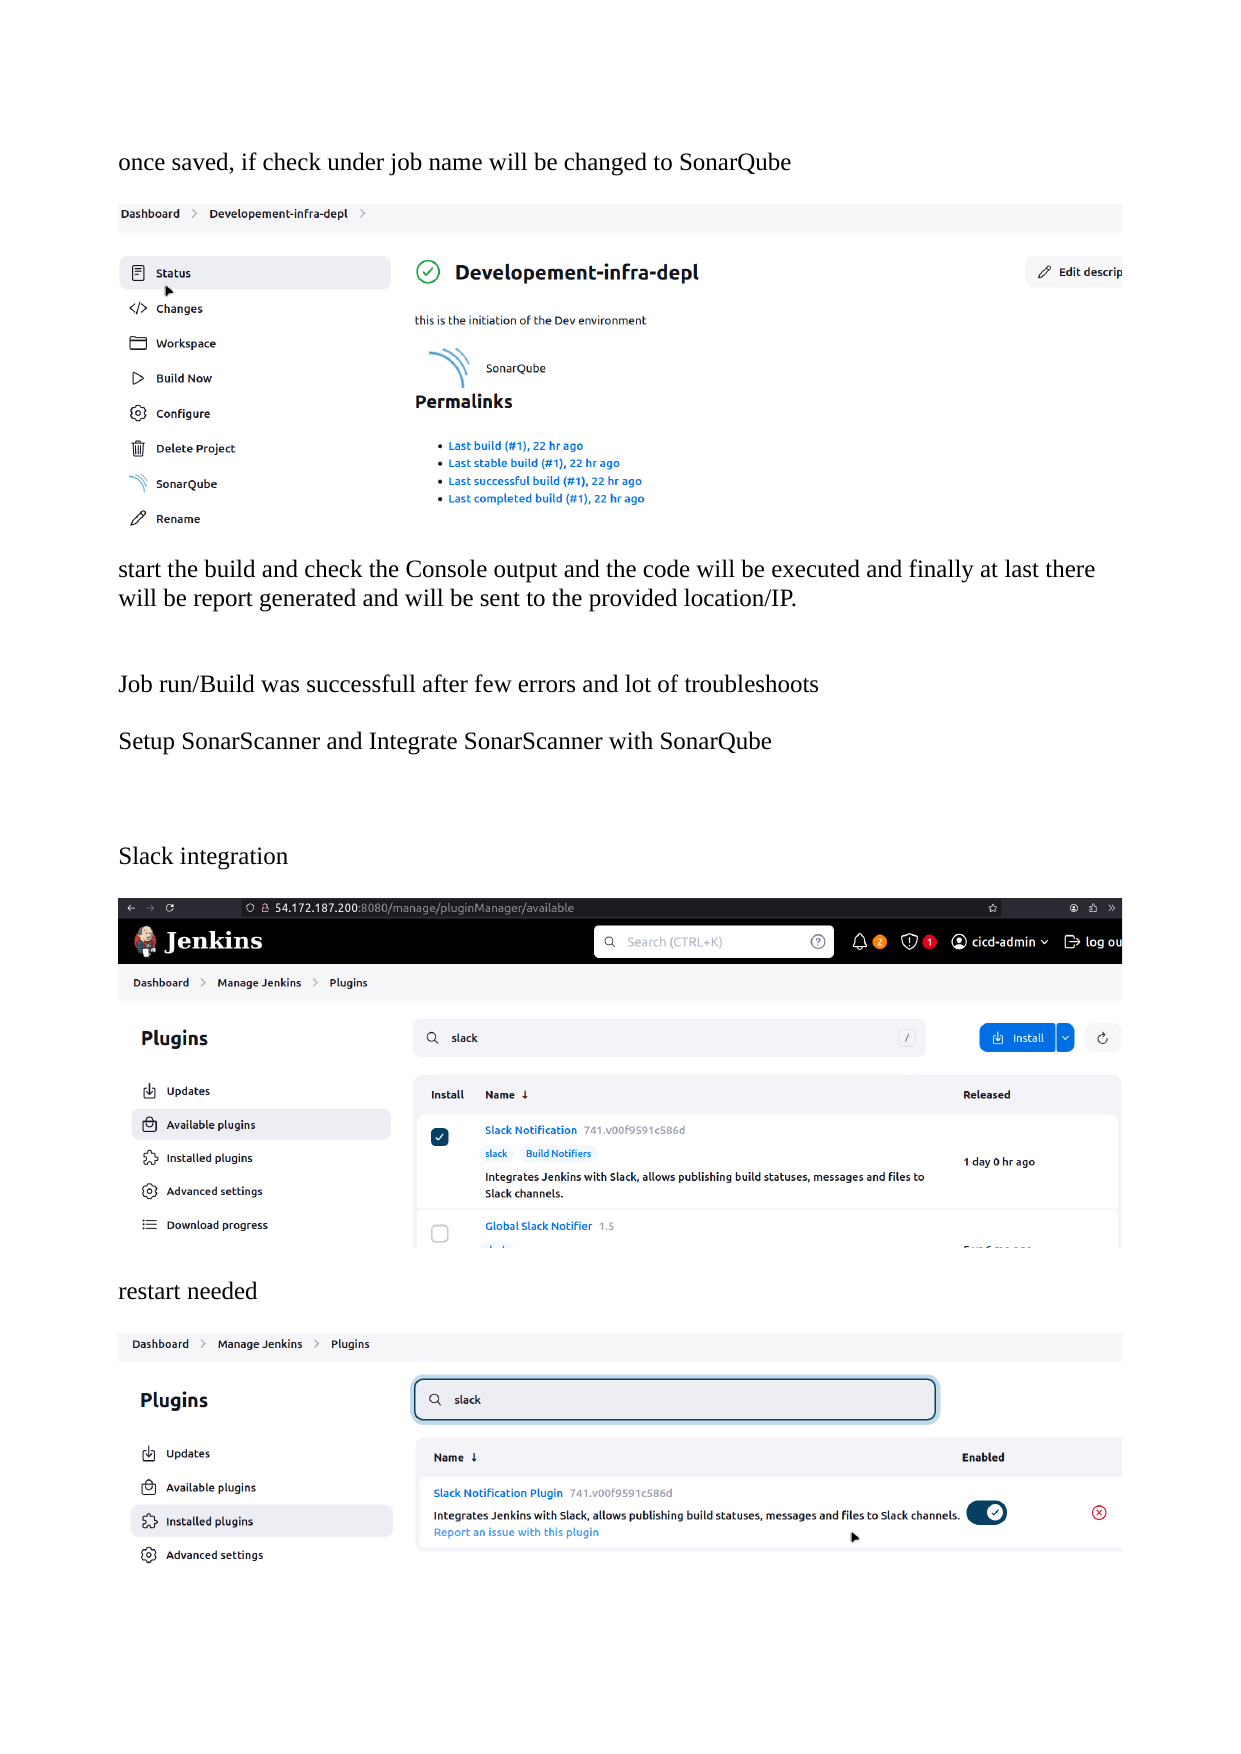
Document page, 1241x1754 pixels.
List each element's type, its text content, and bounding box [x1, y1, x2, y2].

text start the build and check the Console output and the code will be executed and finally at last there will be report generated and will be sent to the provided location/IP. [118, 554, 1122, 611]
picture [118, 1333, 1123, 1569]
text Slack integration [118, 841, 1122, 870]
text Setup SonarScanner and Integrate SonarScanner with SonarQube [118, 726, 1122, 755]
text Job run/Build was successfull after few errors and lot of troubleshoots [118, 669, 1122, 698]
picture [118, 204, 1123, 526]
text restart needed [118, 1248, 1122, 1305]
text once saved, if check under job name will be changed to SonarQube [118, 147, 1122, 204]
picture [118, 898, 1123, 1248]
